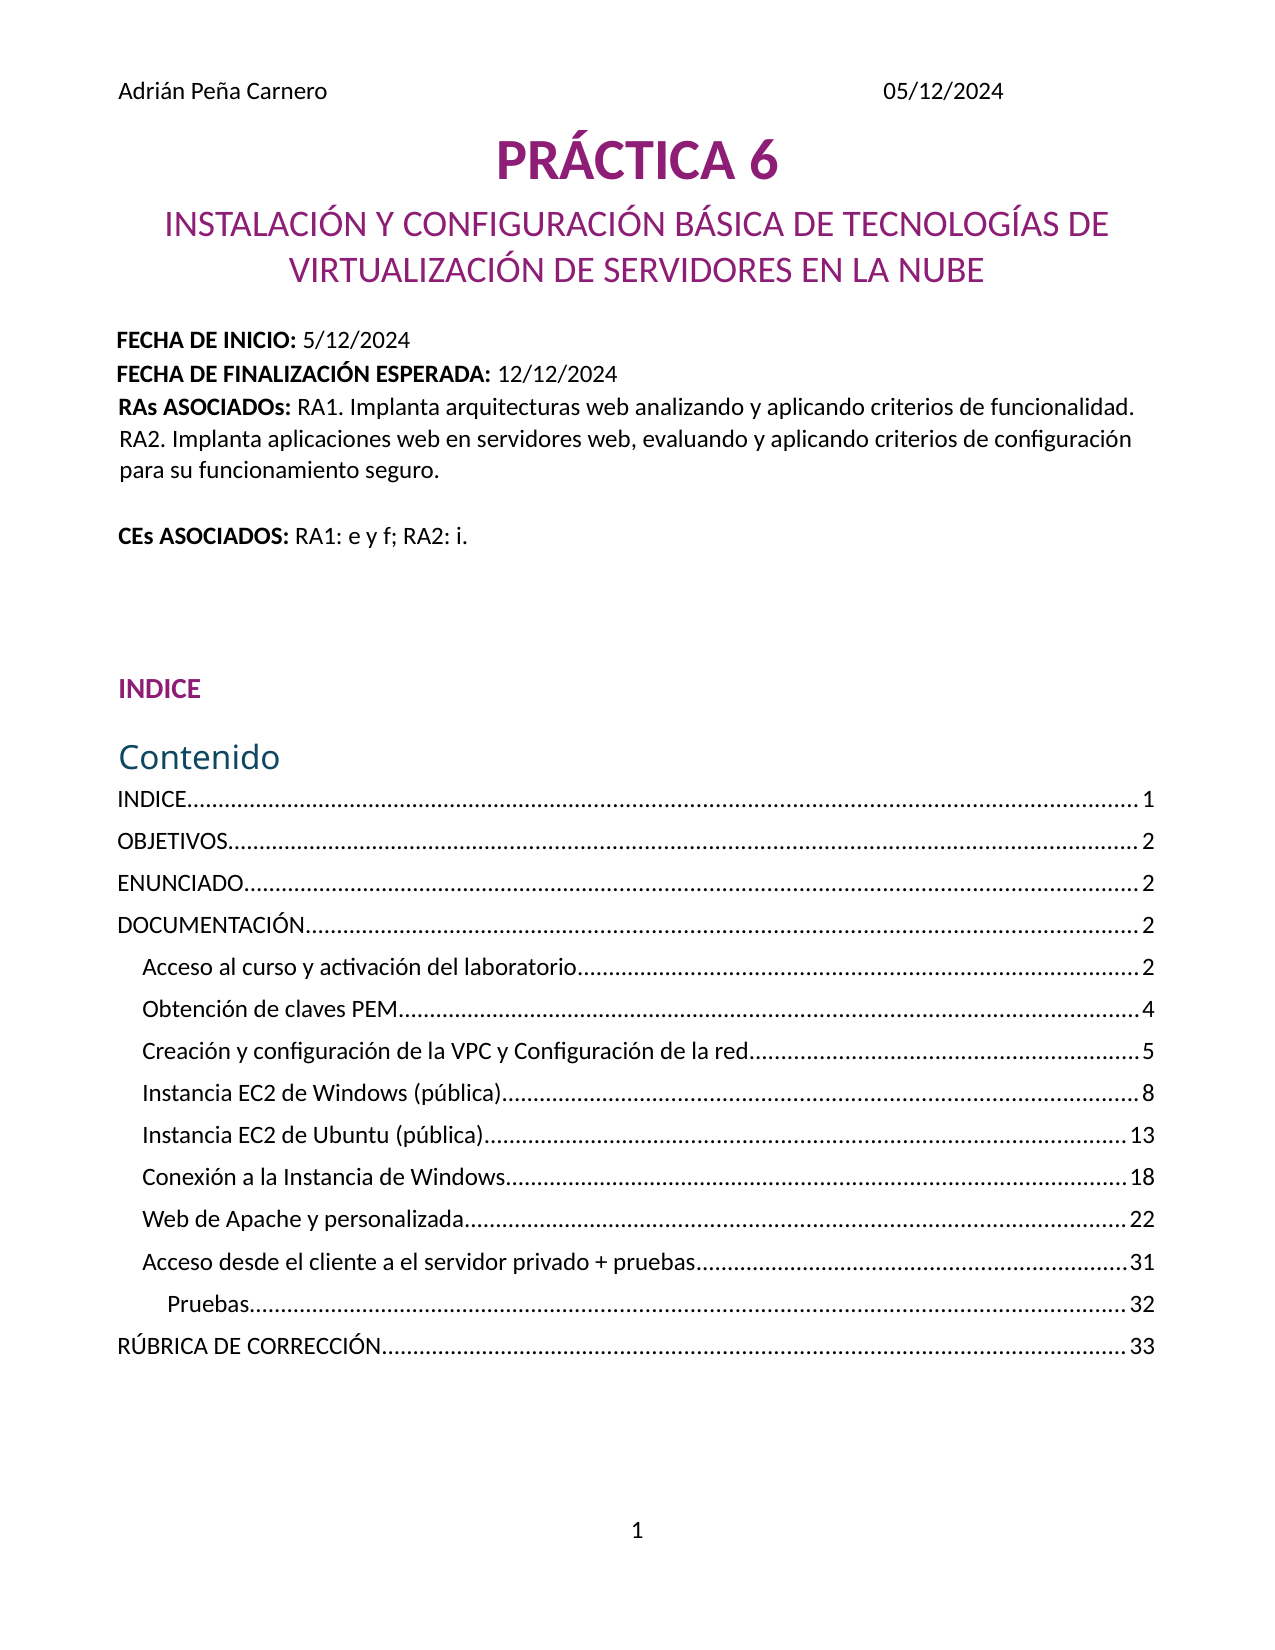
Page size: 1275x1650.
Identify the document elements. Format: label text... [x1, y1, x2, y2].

subtitle INDICE [118, 670, 1156, 706]
text RAs ASOCIADOs: RA1. Implanta arquitecturas web analizando y aplicando criterios de funcionalidad. RA2. Implanta aplicaciones web en servidores web, evaluando y aplicando criterios de configuración para su funcionamiento seguro. [118, 391, 1156, 485]
text FECHA DE INICIO: 5/12/2024 [116, 324, 1156, 355]
text CEs ASOCIADOS: RA1: e y f; RA2: i. [118, 520, 1156, 550]
text INSTALACIÓN Y CONFIGURACIÓN BÁSICA DE TECNOLOGÍAS DE VIRTUALIZACIÓN DE SERVIDORES EN LA NUBE [118, 200, 1156, 292]
text PRÁCTICA 6 [119, 123, 1156, 194]
text FECHA DE FINALIZACIÓN ESPERADA: 12/12/2024 [116, 358, 1156, 388]
